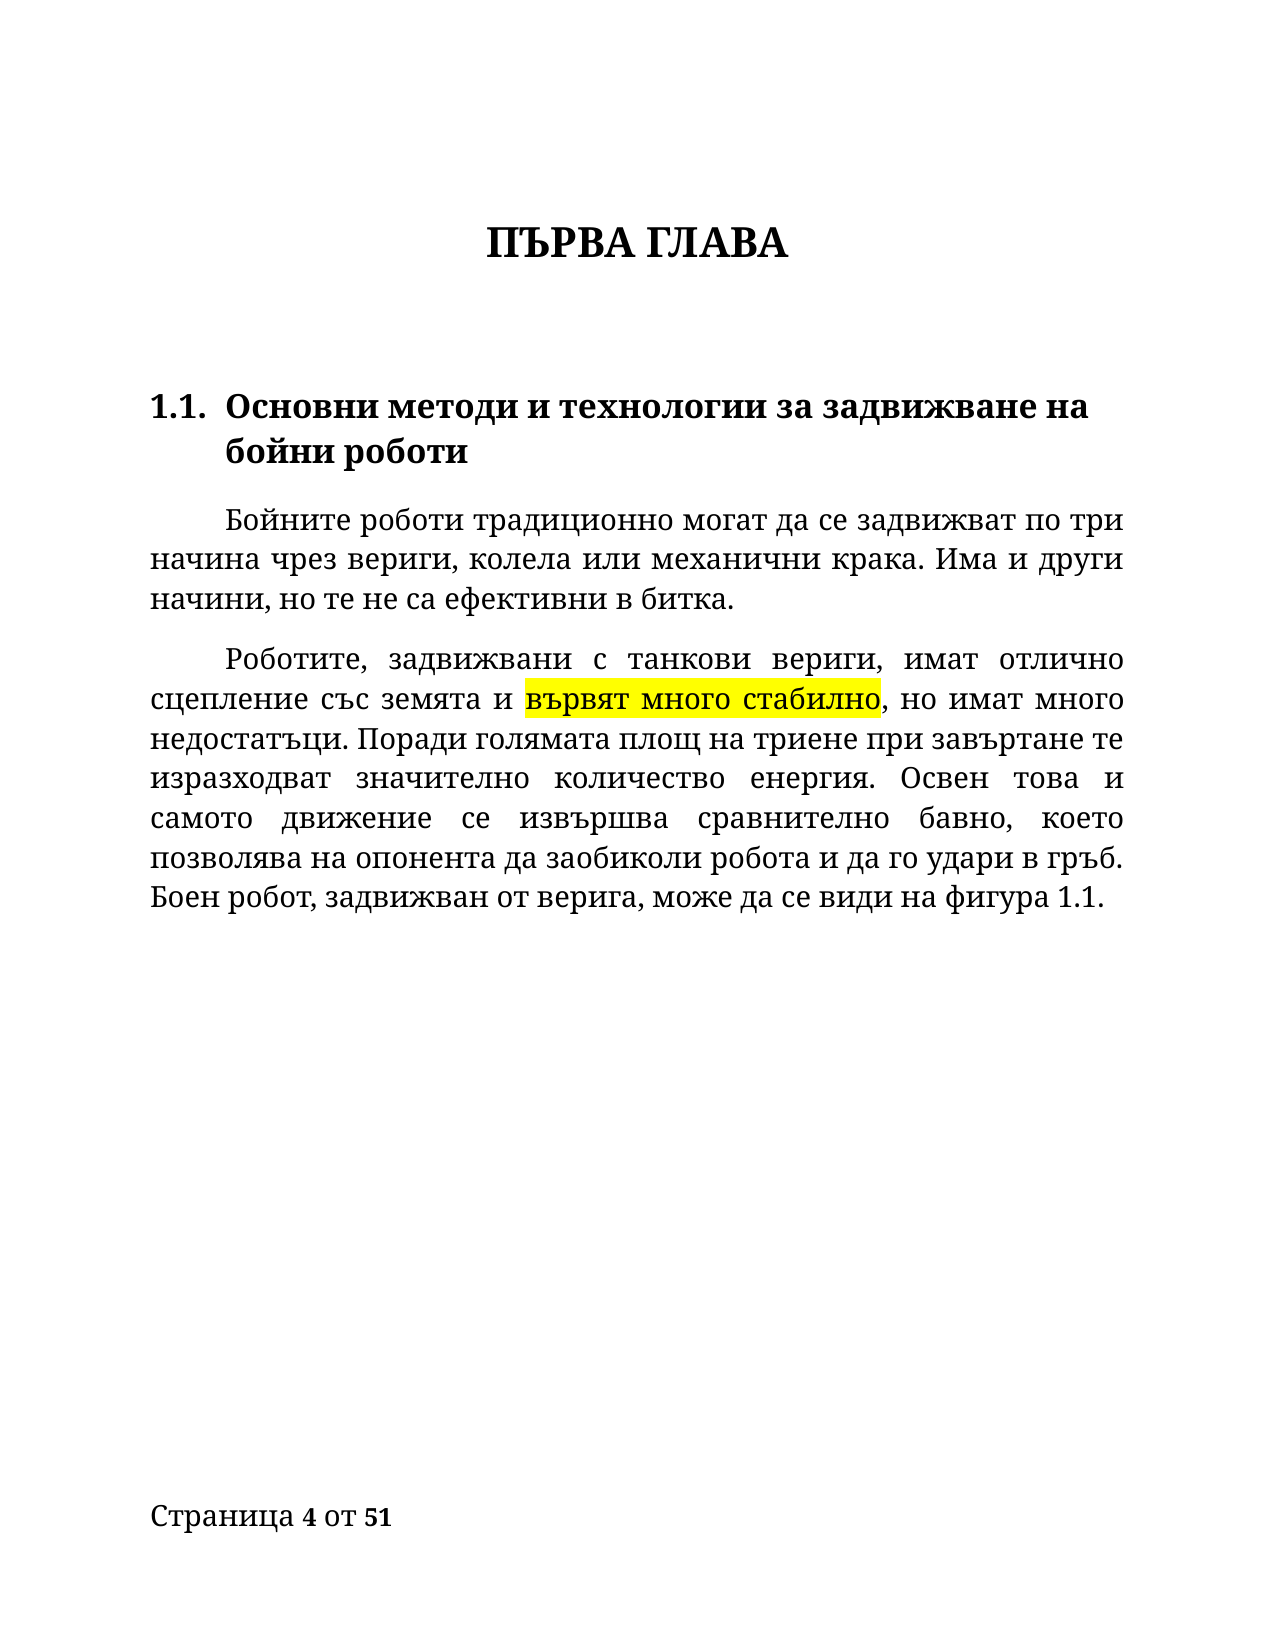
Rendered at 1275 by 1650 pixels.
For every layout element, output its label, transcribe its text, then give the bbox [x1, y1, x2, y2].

subtitle ПЪРВА ГЛАВА [150, 212, 1125, 269]
text Роботите, задвижвани с танкови вериги, имат отлично сцепление със земята и вървят много стабилно, но имат много недостатъци. Поради голямата площ на триене при завъртане те изразходват значително количество енергия. Освен това и самото движение се извършва сравнително бавно, което позволява на опонента да заобиколи робота и да го удари в гръб. Боен робот, задвижван от верига, може да се види на фигура 1.1. [150, 639, 1125, 916]
text Бойните роботи традиционно могат да се задвижват по три начина чрез вериги, колела или механични крака. Има и други начини, но те не са ефективни в битка. [150, 499, 1125, 618]
subtitle Основни методи и технологии за задвижване на бойни роботи [150, 383, 1125, 474]
